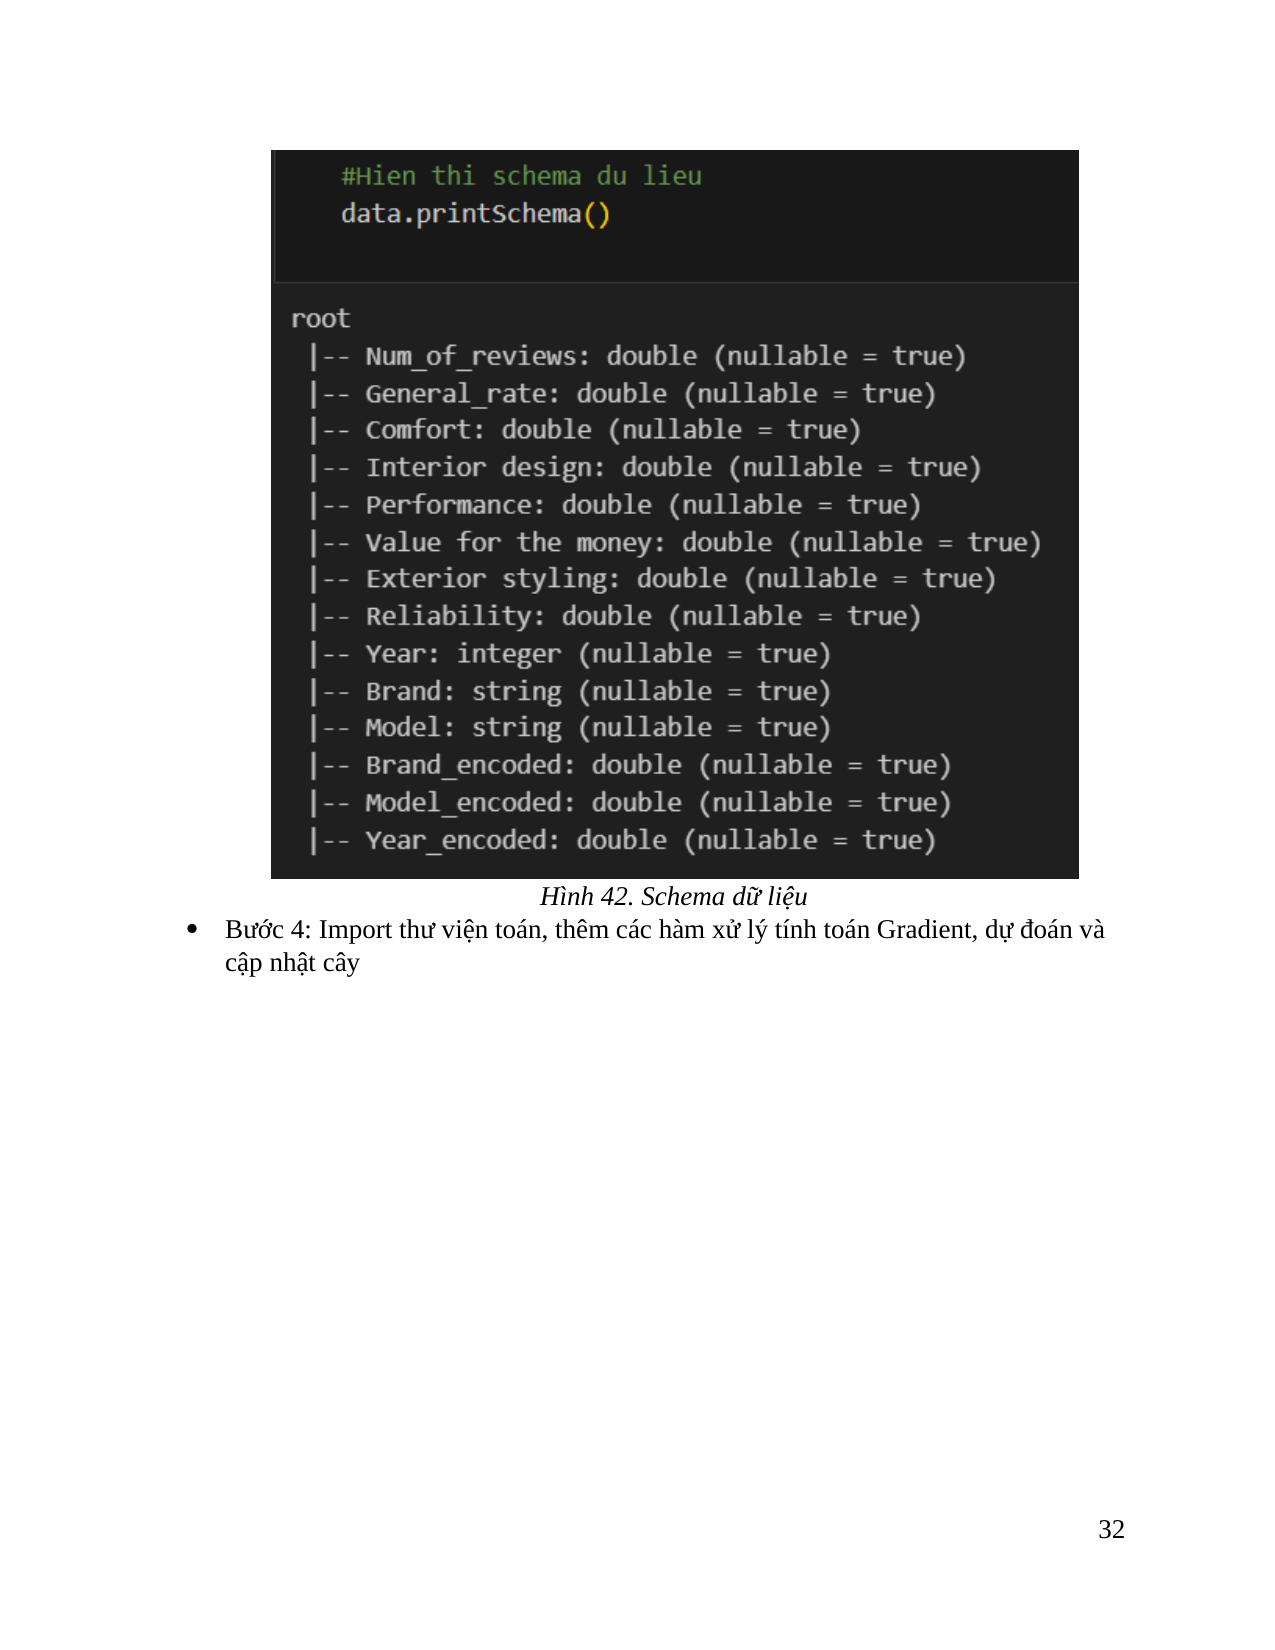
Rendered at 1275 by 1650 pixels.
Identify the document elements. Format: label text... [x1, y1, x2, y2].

list Hình 42. Schema dữ liệu [225, 880, 1125, 911]
list Bước 4: Import thư viện toán, thêm các hàm xử lý tính toán Gradient, dự đoán và cập nhật cây [187, 913, 1125, 977]
picture [271, 150, 1079, 879]
